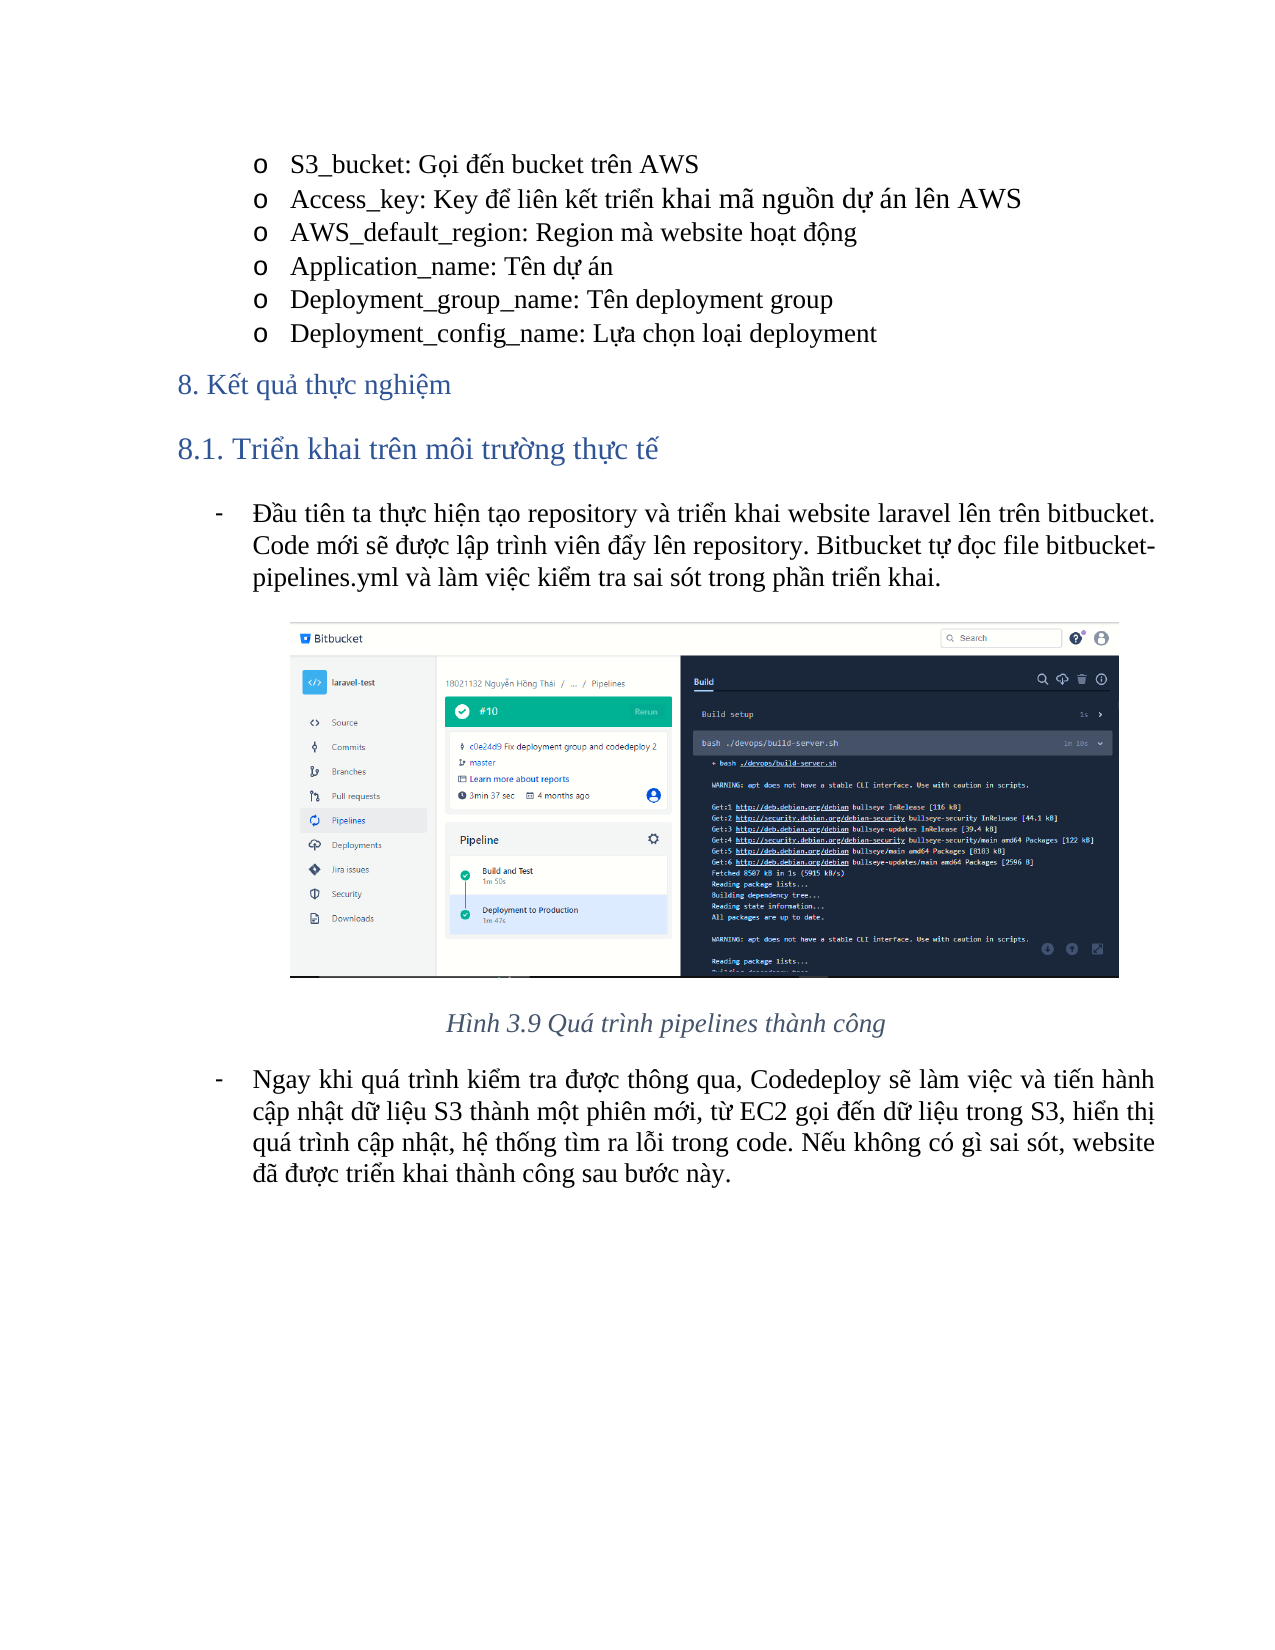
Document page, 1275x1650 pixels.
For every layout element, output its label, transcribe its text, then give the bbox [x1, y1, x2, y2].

list Ngay khi quá trình kiểm tra được thông qua, Codedeploy sẽ làm việc và tiến hành cập nhật dữ liệu S3 thành một phiên mới, từ EC2 gọi đến dữ liệu trong S3, hiển thị quá trình cập nhật, hệ thống tìm ra lỗi trong code. Nếu không có gì sai sót, website đã được triển khai thành công sau bước này. [215, 1062, 1157, 1188]
subtitle 8. Kết quả thực nghiệm [177, 367, 1157, 401]
list S3_bucket: Gọi đến bucket trên AWS [252, 148, 1157, 181]
picture [290, 622, 1119, 978]
list Deployment_config_name: Lựa chọn loại deployment [252, 317, 1157, 350]
text Hình 3.9 Quá trình pipelines thành công [177, 1007, 1157, 1039]
list Application_name: Tên dự án [252, 250, 1157, 283]
list Đầu tiên ta thực hiện tạo repository và triển khai website laravel lên trên bitbucket. Code mới sẽ được lập trình viên đẩy lên repository. Bitbucket tự đọc file bitbucket-pipelines.yml và làm việc kiểm tra sai sót trong phần triển khai. [215, 496, 1157, 592]
subtitle 8.1. Triển khai trên môi trường thực tế [177, 431, 1157, 466]
list Access_key: Key để liên kết triển khai mã nguồn dự án lên AWS [252, 181, 1157, 217]
list AWS_default_region: Region mà website hoạt động [252, 217, 1157, 250]
list Deployment_group_name: Tên deployment group [252, 283, 1157, 317]
